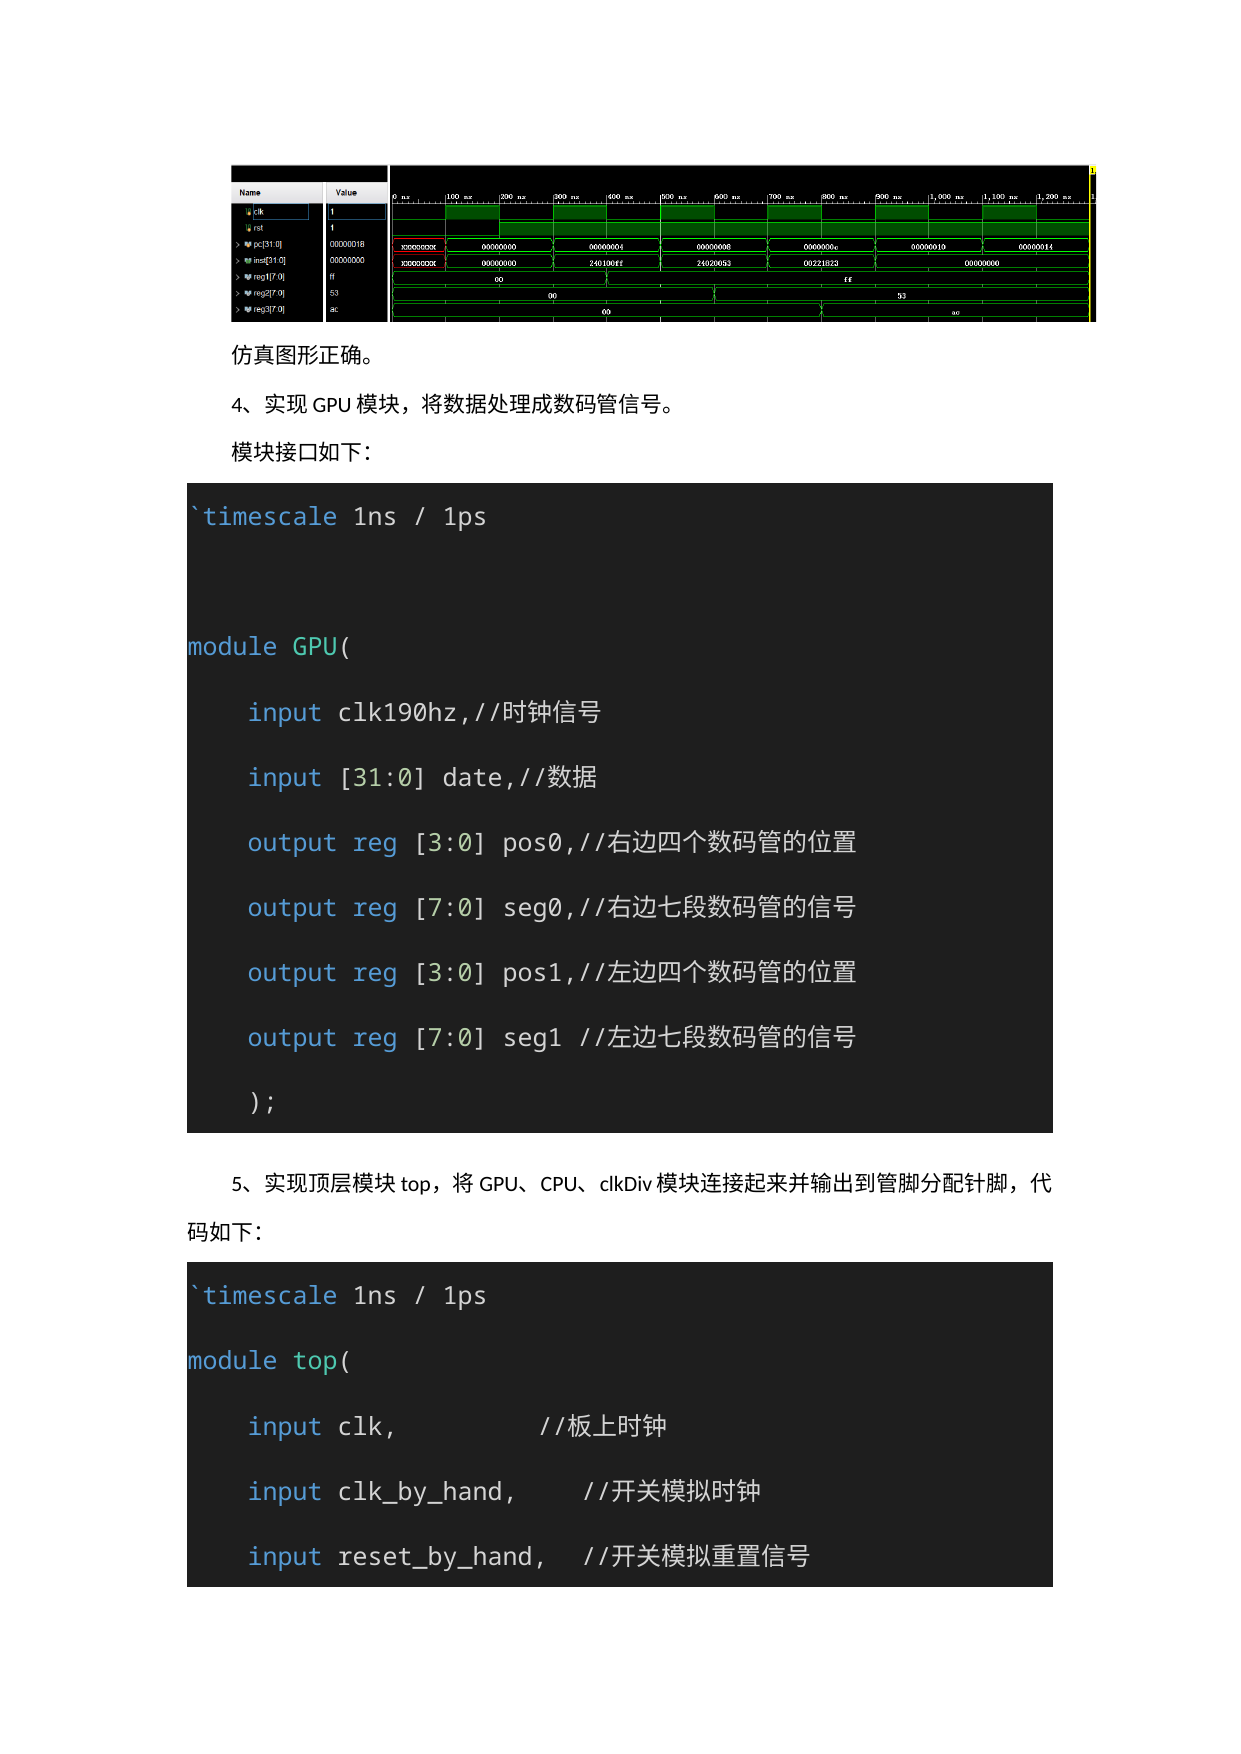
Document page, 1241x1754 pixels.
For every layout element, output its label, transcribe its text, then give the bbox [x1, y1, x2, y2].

text `timescale 1ns / 1ps [187, 483, 1053, 548]
text output reg [7:0] seg1 //左边七段数码管的信号 [187, 1003, 1053, 1068]
list 实现GPU模块，将数据处理成数码管信号。 [187, 386, 1053, 419]
list 仿真图形正确。 [187, 338, 1053, 370]
text ); [187, 1068, 1053, 1133]
text module top( [187, 1327, 1053, 1392]
text input reset_by_hand, //开关模拟重置信号 [187, 1522, 1053, 1587]
text input [31:0] date,//数据 [187, 743, 1053, 808]
text `timescale 1ns / 1ps [187, 1262, 1053, 1327]
text output reg [3:0] pos0,//右边四个数码管的位置 [187, 808, 1053, 873]
text input clk190hz,//时钟信号 [187, 678, 1053, 743]
text module GPU( [187, 613, 1053, 678]
text output reg [7:0] seg0,//右边七段数码管的信号 [187, 873, 1053, 938]
text output reg [3:0] pos1,//左边四个数码管的位置 [187, 938, 1053, 1003]
text input clk_by_hand, //开关模拟时钟 [187, 1457, 1053, 1522]
picture [231, 162, 1097, 322]
list 模块接口如下： [231, 434, 1053, 467]
text input clk, //板上时钟 [187, 1392, 1053, 1457]
list 实现顶层模块top，将GPU、CPU、clkDiv模块连接起来并输出到管脚分配针脚，代码如下： [187, 1165, 1053, 1247]
